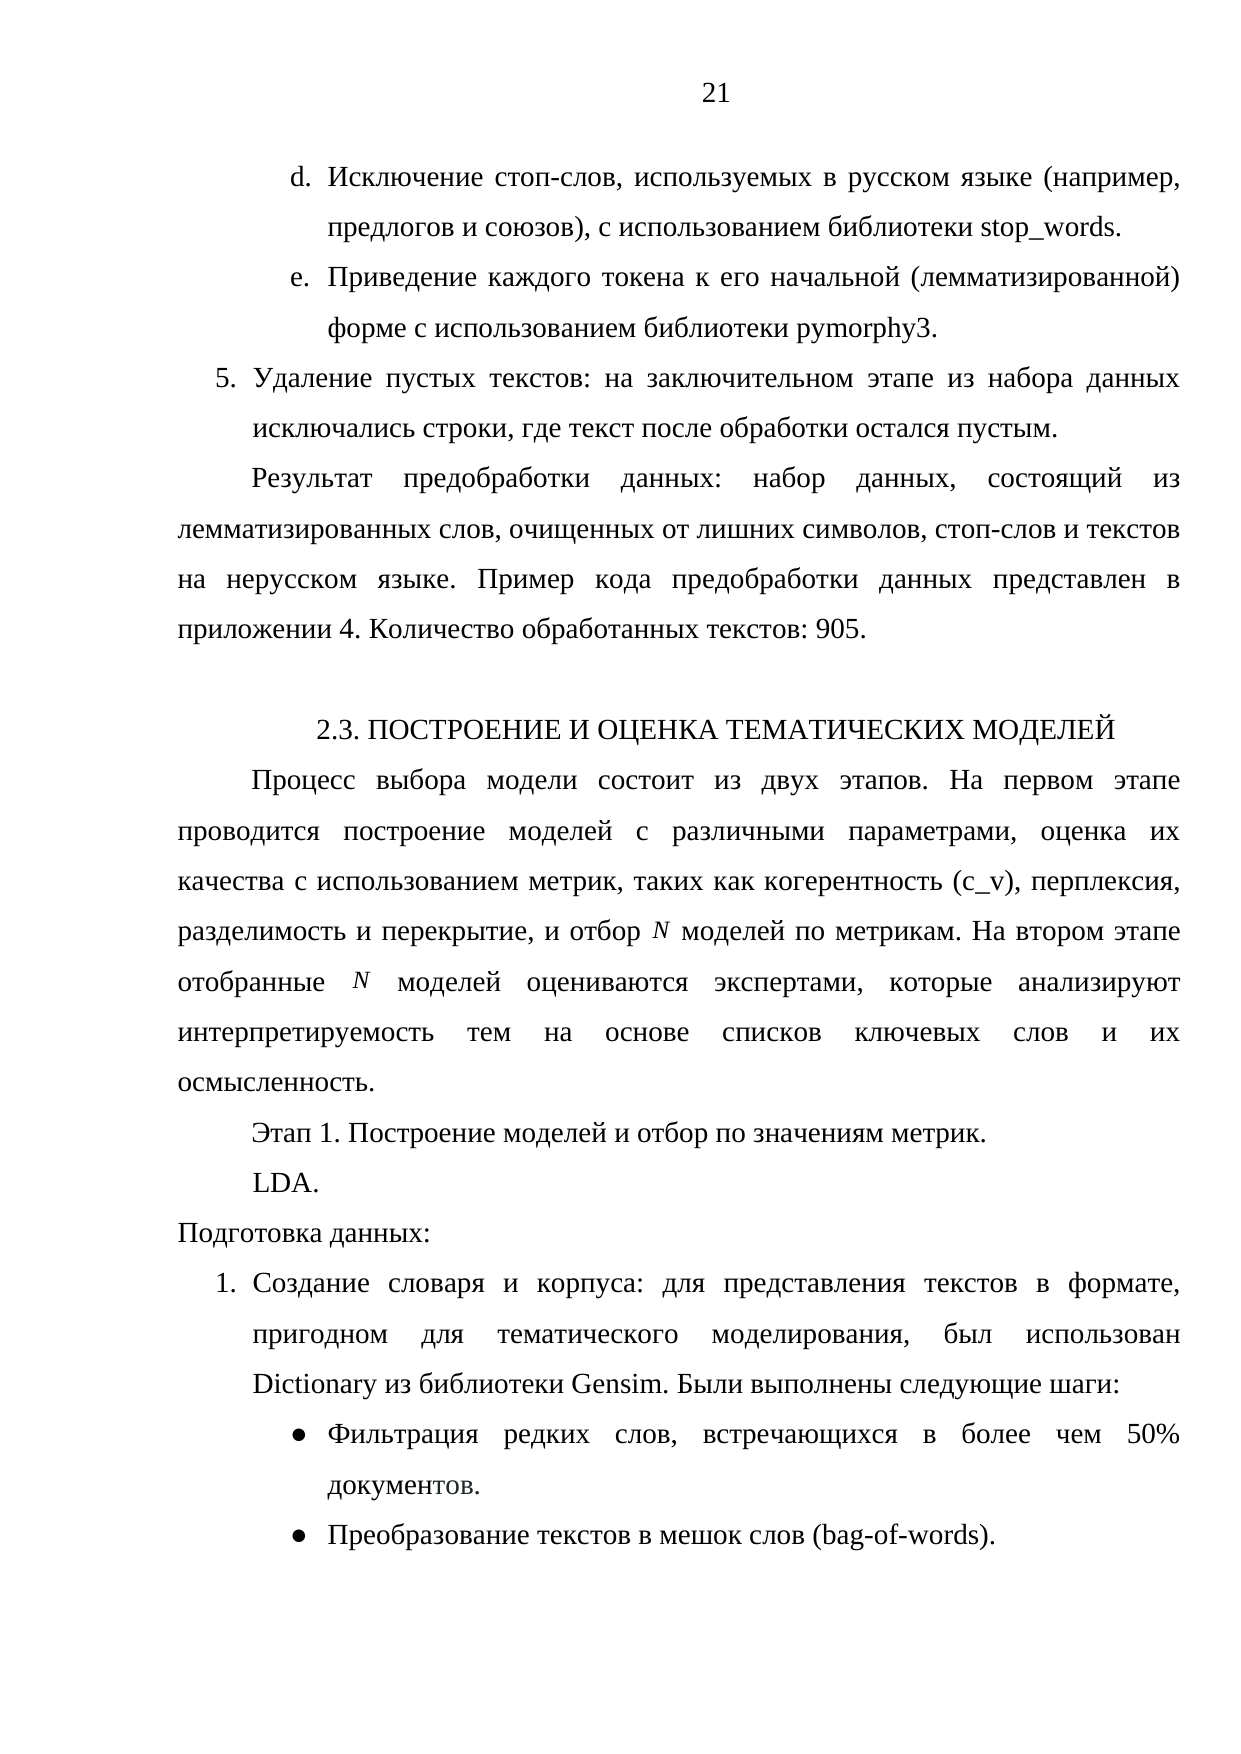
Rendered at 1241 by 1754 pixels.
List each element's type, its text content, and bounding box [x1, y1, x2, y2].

list Создание словаря и корпуса: для представления текстов в формате, пригодном для тематического моделирования, был использован Dictionary из библиотеки Gensim. Были выполнены следующие шаги: [215, 1266, 1181, 1400]
text Этап 1. Построение моделей и отбор по значениям метрик. [177, 1115, 1181, 1148]
text LDA. Подготовка данных: [177, 1165, 1181, 1249]
list Фильтрация редких слов, встречающихся в более чем 50% документов. [290, 1417, 1181, 1500]
text Процесс выбора модели состоит из двух этапов. На первом этапе проводится построение моделей с различными параметрами, оценка их качества с использованием метрик, таких как когерентность (c_v), перплексия, разделимость и перекрытие, и отбор моделей по метрикам. На втором этапе отобранные моделей оцениваются экспертами, которые анализируют интерпретируемость тем на основе списков ключевых слов и их осмысленность. [177, 762, 1181, 1098]
subtitle 2.3. Построение и оценка тематических моделей [177, 712, 1181, 746]
list Преобразование текстов в мешок слов (bag-of-words). [290, 1517, 1181, 1551]
text Результат предобработки данных: набор данных, состоящий из лемматизированных слов, очищенных от лишних символов, стоп-слов и текстов на нерусском языке. Пример кода предобработки данных представлен в приложении 4. Количество обработанных текстов: 905. [177, 461, 1181, 645]
list Удаление пустых текстов: на заключительном этапе из набора данных исключались строки, где текст после обработки остался пустым. [215, 360, 1181, 444]
list Исключение стоп-слов, используемых в русском языке (например, предлогов и союзов), с использованием библиотеки stop_words. [290, 159, 1181, 243]
list Приведение каждого токена к его начальной (лемматизированной) форме с использованием библиотеки pymorphy3. [290, 259, 1181, 343]
